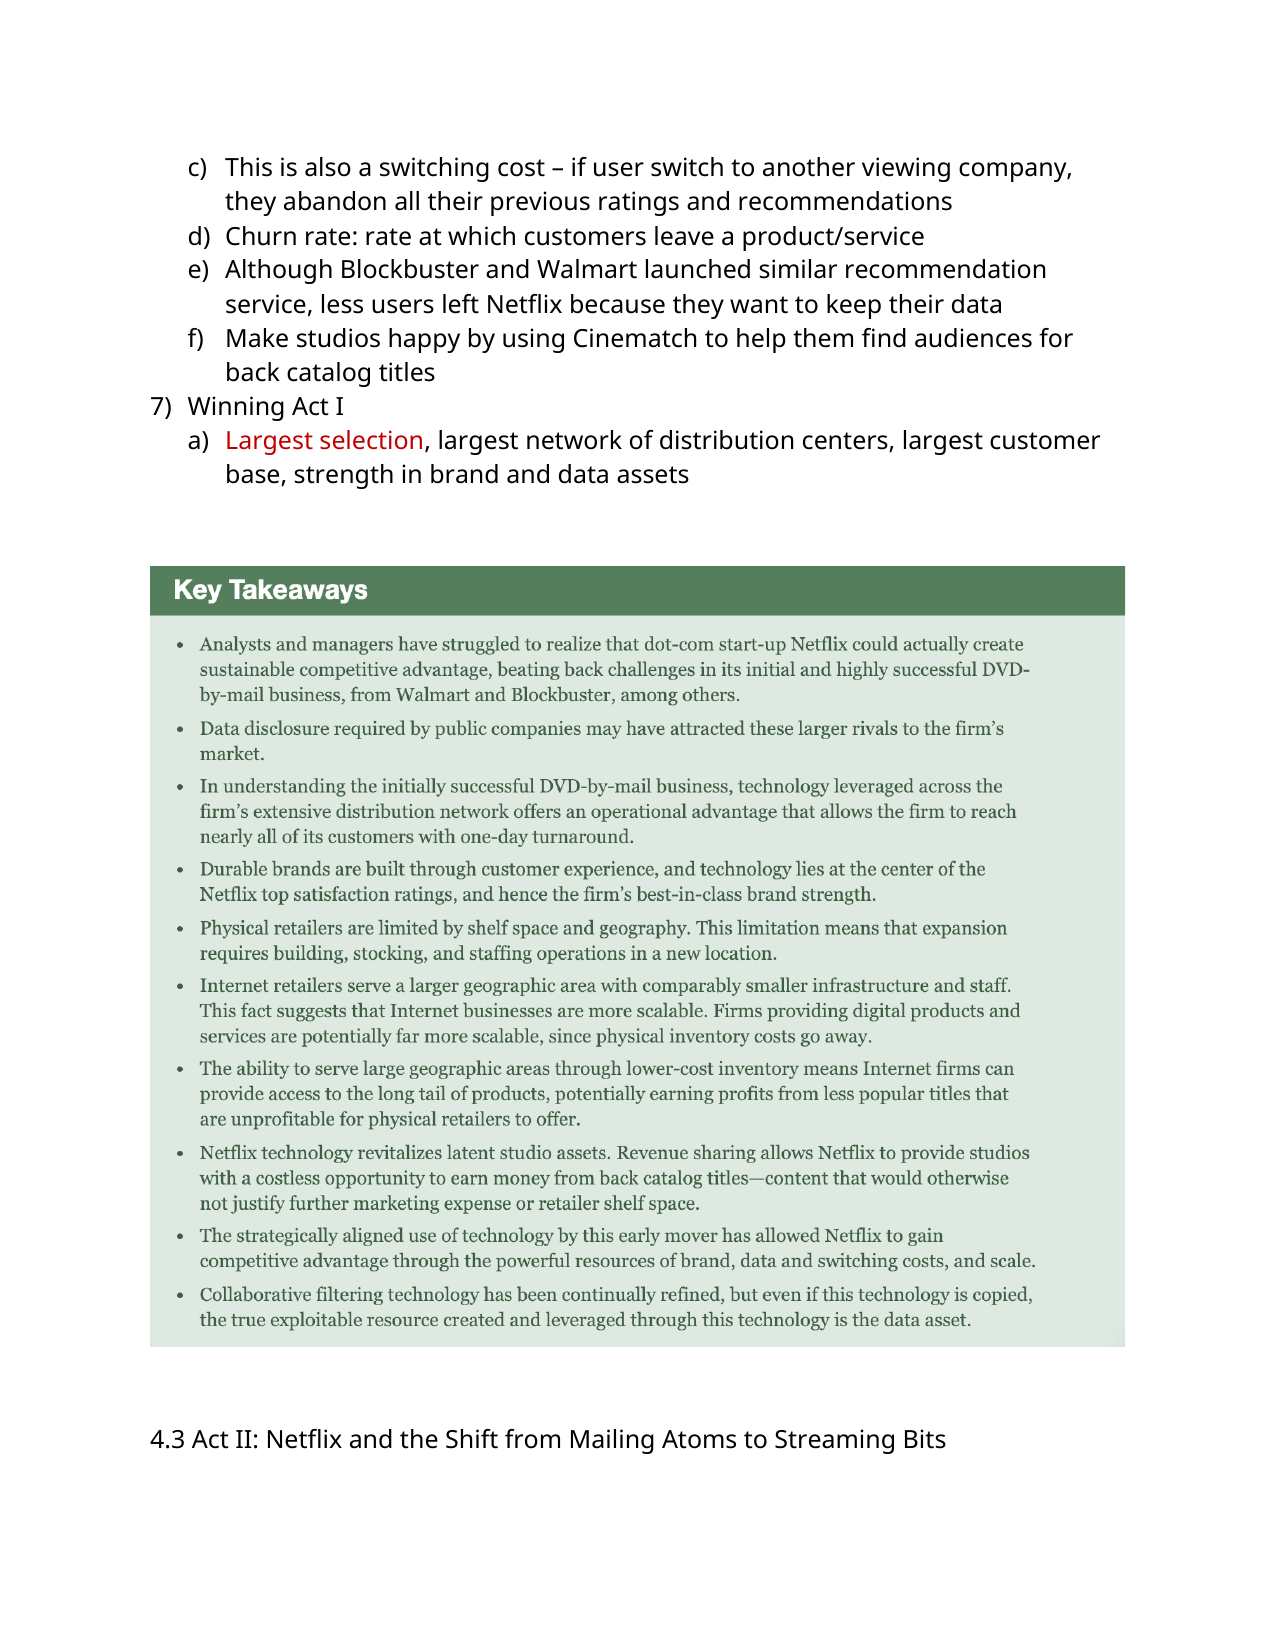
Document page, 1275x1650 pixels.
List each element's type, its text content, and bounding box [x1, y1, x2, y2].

text 4.3 Act II: Netflix and the Shift from Mailing Atoms to Streaming Bits [150, 1422, 1125, 1456]
list Although Blockbuster and Walmart launched similar recommendation service, less users left Netflix because they want to keep their data [187, 252, 1125, 320]
list Winning Act I [150, 388, 1125, 422]
list Largest selection, largest network of distribution centers, largest customer base, strength in brand and data assets [187, 422, 1125, 491]
list Churn rate: rate at which customers leave a product/service [187, 218, 1125, 252]
list This is also a switching cost – if user switch to another viewing company, they abandon all their previous ratings and recommendations [187, 150, 1125, 218]
list Make studios happy by using Cinematch to help them find audiences for back catalog titles [187, 320, 1125, 388]
picture [150, 566, 1125, 1347]
